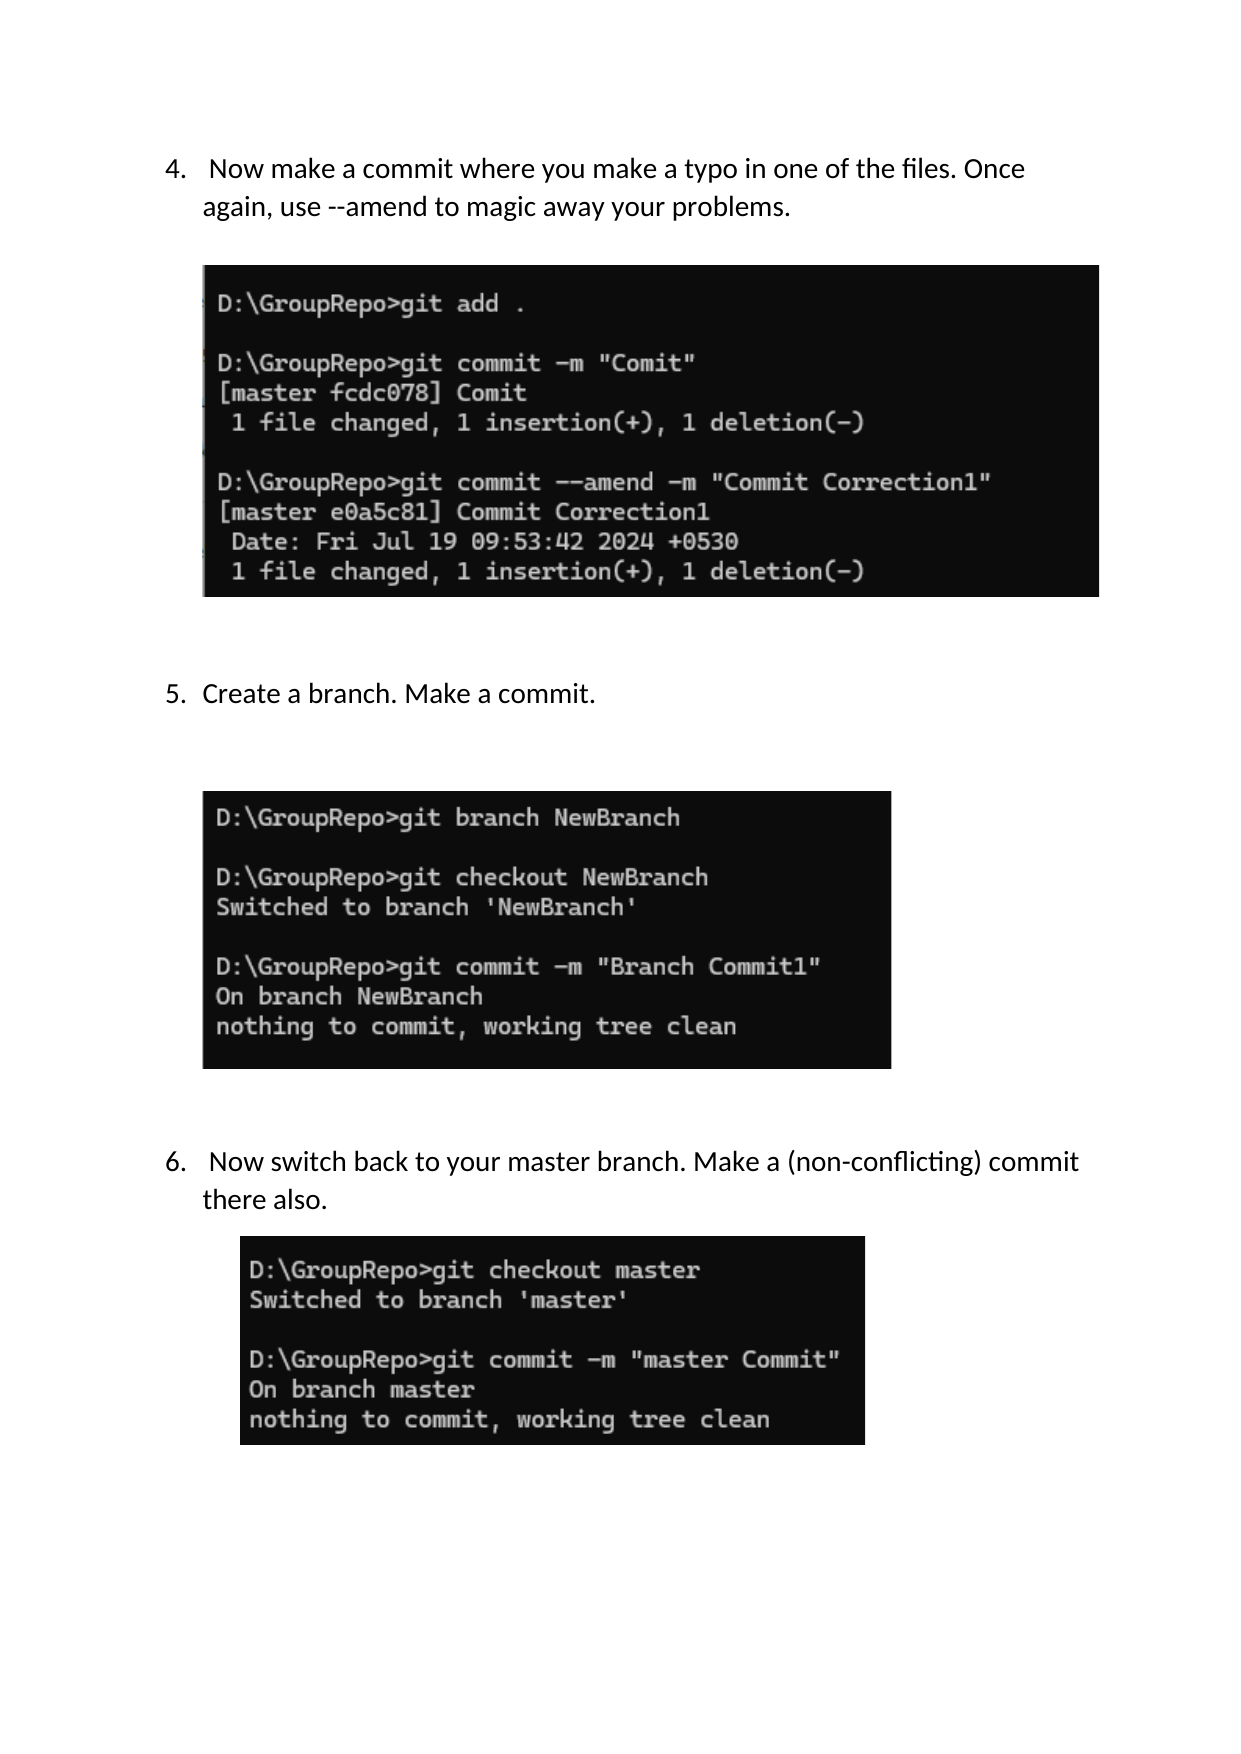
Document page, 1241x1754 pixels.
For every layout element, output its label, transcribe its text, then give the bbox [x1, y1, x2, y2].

picture [240, 1236, 866, 1445]
picture [202, 265, 1100, 597]
list Now switch back to your master branch. Make a (non-conflicting) commit there also. [165, 1143, 1090, 1217]
list Create a branch. Make a commit. [165, 676, 1090, 711]
list Now make a commit where you make a typo in one of the files. Once again, use --amend to magic away your problems. [165, 150, 1090, 224]
picture [202, 791, 892, 1069]
